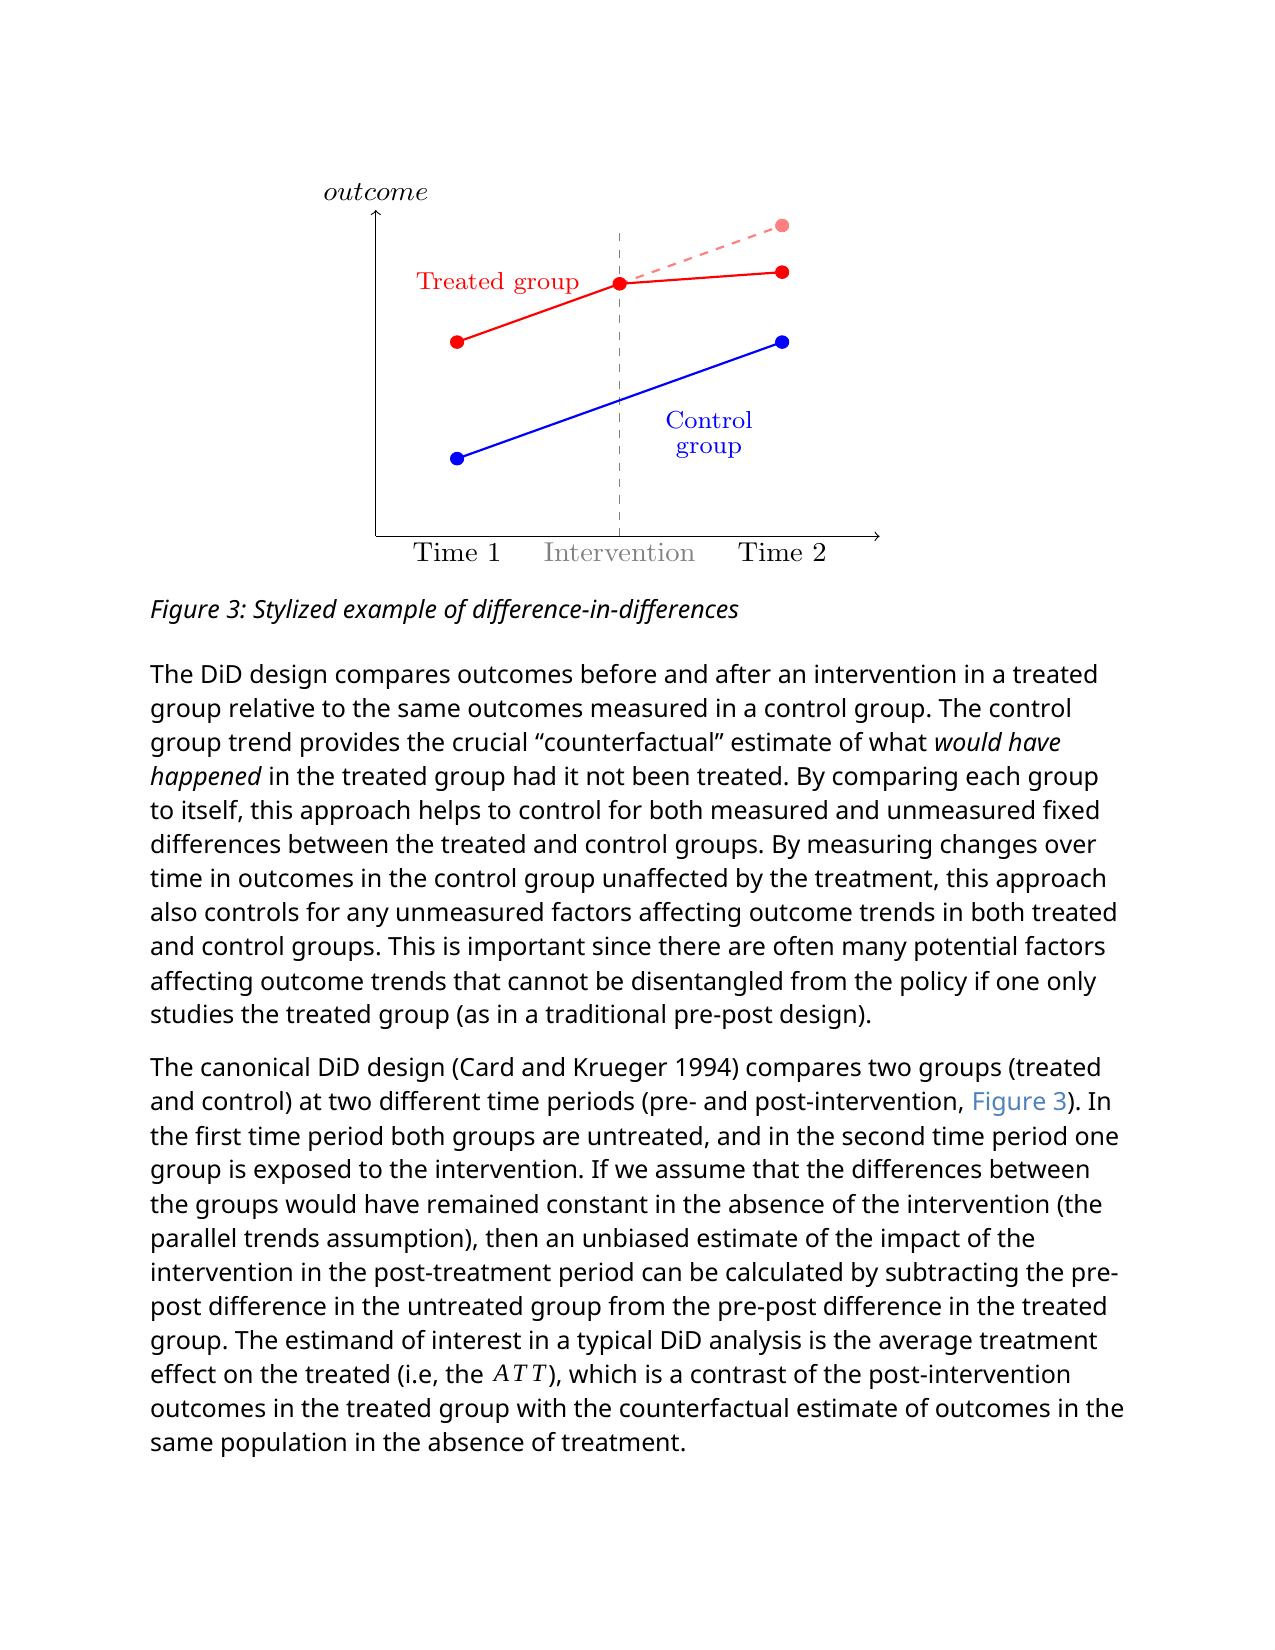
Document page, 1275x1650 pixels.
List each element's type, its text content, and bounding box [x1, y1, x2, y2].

text The DiD design compares outcomes before and after an intervention in a treated group relative to the same outcomes measured in a control group. The control group trend provides the crucial “counterfactual” estimate of what would have happened in the treated group had it not been treated. By comparing each group to itself, this approach helps to control for both measured and unmeasured fixed differences between the treated and control groups. By measuring changes over time in outcomes in the control group unaffected by the treatment, this approach also controls for any unmeasured factors affecting outcome trends in both treated and control groups. This is important since there are often many potential factors affecting outcome trends that cannot be disentangled from the policy if one only studies the treated group (as in a traditional pre-post design). [150, 657, 1125, 1031]
text The canonical DiD design (Card and Krueger 1994) compares two groups (treated and control) at two different time periods (pre- and post-intervention, Figure 3). In the first time period both groups are untreated, and in the second time period one group is exposed to the intervention. If we assume that the differences between the groups would have remained constant in the absence of the intervention (the parallel trends assumption), then an unbiased estimate of the impact of the intervention in the post-treatment period can be calculated by subtracting the pre-post difference in the untreated group from the pre-post difference in the treated group. The estimand of interest in a typical DiD analysis is the average treatment effect on the treated (i.e, the ), which is a contrast of the post-intervention outcomes in the treated group with the counterfactual estimate of outcomes in the same population in the absence of treatment. [150, 1050, 1125, 1459]
table_header Figure 3: Stylized example of difference-in-differences [139, 150, 1114, 638]
